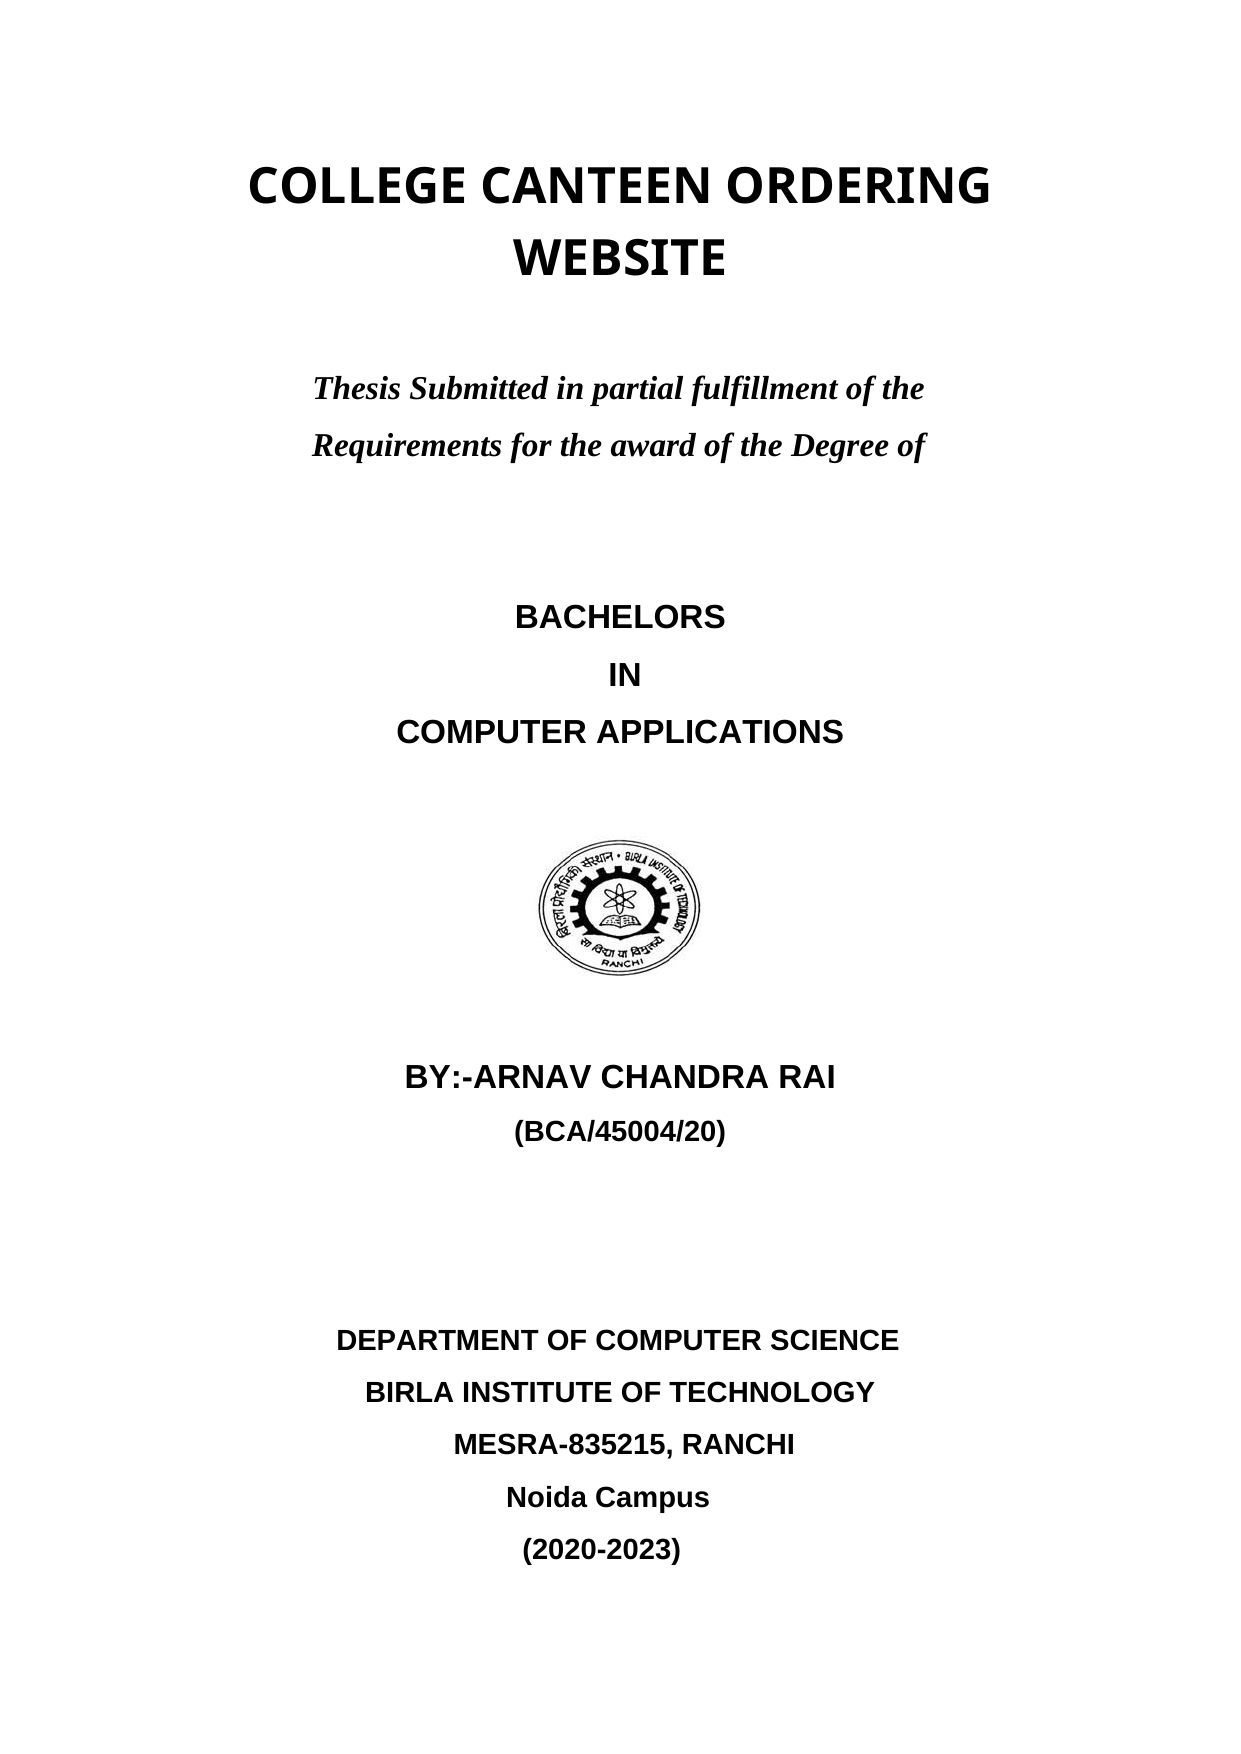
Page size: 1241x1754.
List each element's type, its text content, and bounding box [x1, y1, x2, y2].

text BIRLA INSTITUTE OF TECHNOLOGY [150, 1375, 1090, 1409]
text (2020-2023) [150, 1532, 1090, 1565]
text IN [150, 655, 1090, 693]
text BACHELORS [150, 598, 1090, 636]
text BY:-ARNAV CHANDRA RAI [150, 1057, 1090, 1095]
text COLLEGE CANTEEN ORDERING WEBSITE [150, 150, 1090, 290]
text Noida Campus [150, 1479, 1090, 1513]
text COMPUTER APPLICATIONS [150, 712, 1090, 751]
picture [521, 827, 719, 987]
text Requirements for the award of the Degree of [150, 426, 1090, 464]
text (BCA/45004/20) [150, 1114, 1090, 1148]
text DEPARTMENT OF COMPUTER SCIENCE [150, 1323, 1090, 1357]
text MESRA-835215, RANCHI [150, 1427, 1090, 1461]
text Thesis Submitted in partial fulfillment of the [150, 368, 1090, 407]
